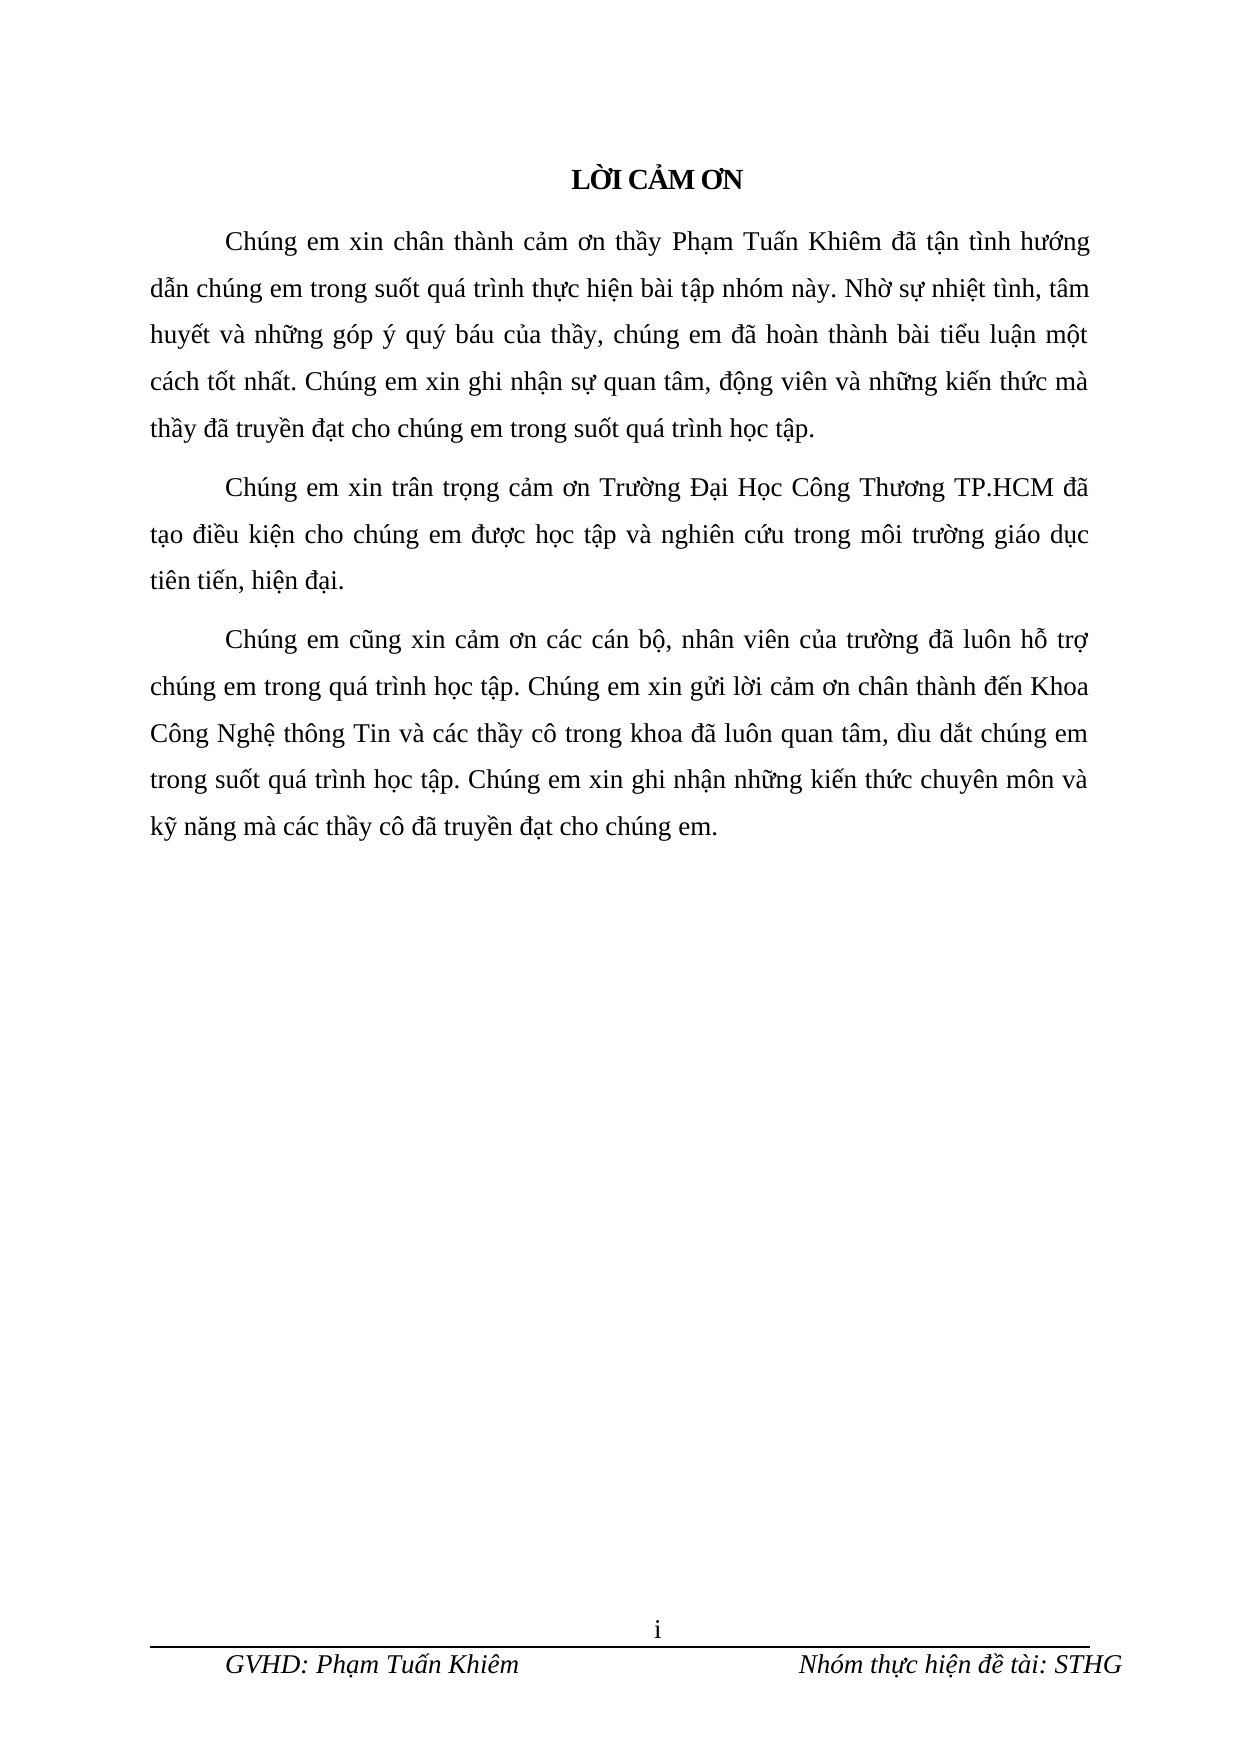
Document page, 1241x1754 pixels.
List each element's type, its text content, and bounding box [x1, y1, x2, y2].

text Chúng em xin trân trọng cảm ơn Trường Đại Học Công Thương TP.HCM đã tạo điều kiện cho chúng em được học tập và nghiên cứu trong môi trường giáo dục tiên tiến, hiện đại. [150, 471, 1090, 596]
text Chúng em xin chân thành cảm ơn thầy Phạm Tuấn Khiêm đã tận tình hướng dẫn chúng em trong suốt quá trình thực hiện bài tập nhóm này. Nhờ sự nhiệt tình, tâm huyết và những góp ý quý báu của thầy, chúng em đã hoàn thành bài tiểu luận một cách tốt nhất. Chúng em xin ghi nhận sự quan tâm, động viên và những kiến thức mà thầy đã truyền đạt cho chúng em trong suốt quá trình học tập. [150, 225, 1090, 443]
title LỜI CẢM ƠN [150, 162, 1090, 196]
text Chúng em cũng xin cảm ơn các cán bộ, nhân viên của trường đã luôn hỗ trợ chúng em trong quá trình học tập. Chúng em xin gửi lời cảm ơn chân thành đến Khoa Công Nghệ thông Tin và các thầy cô trong khoa đã luôn quan tâm, dìu dắt chúng em trong suốt quá trình học tập. Chúng em xin ghi nhận những kiến thức chuyên môn và kỹ năng mà các thầy cô đã truyền đạt cho chúng em. [150, 624, 1090, 841]
